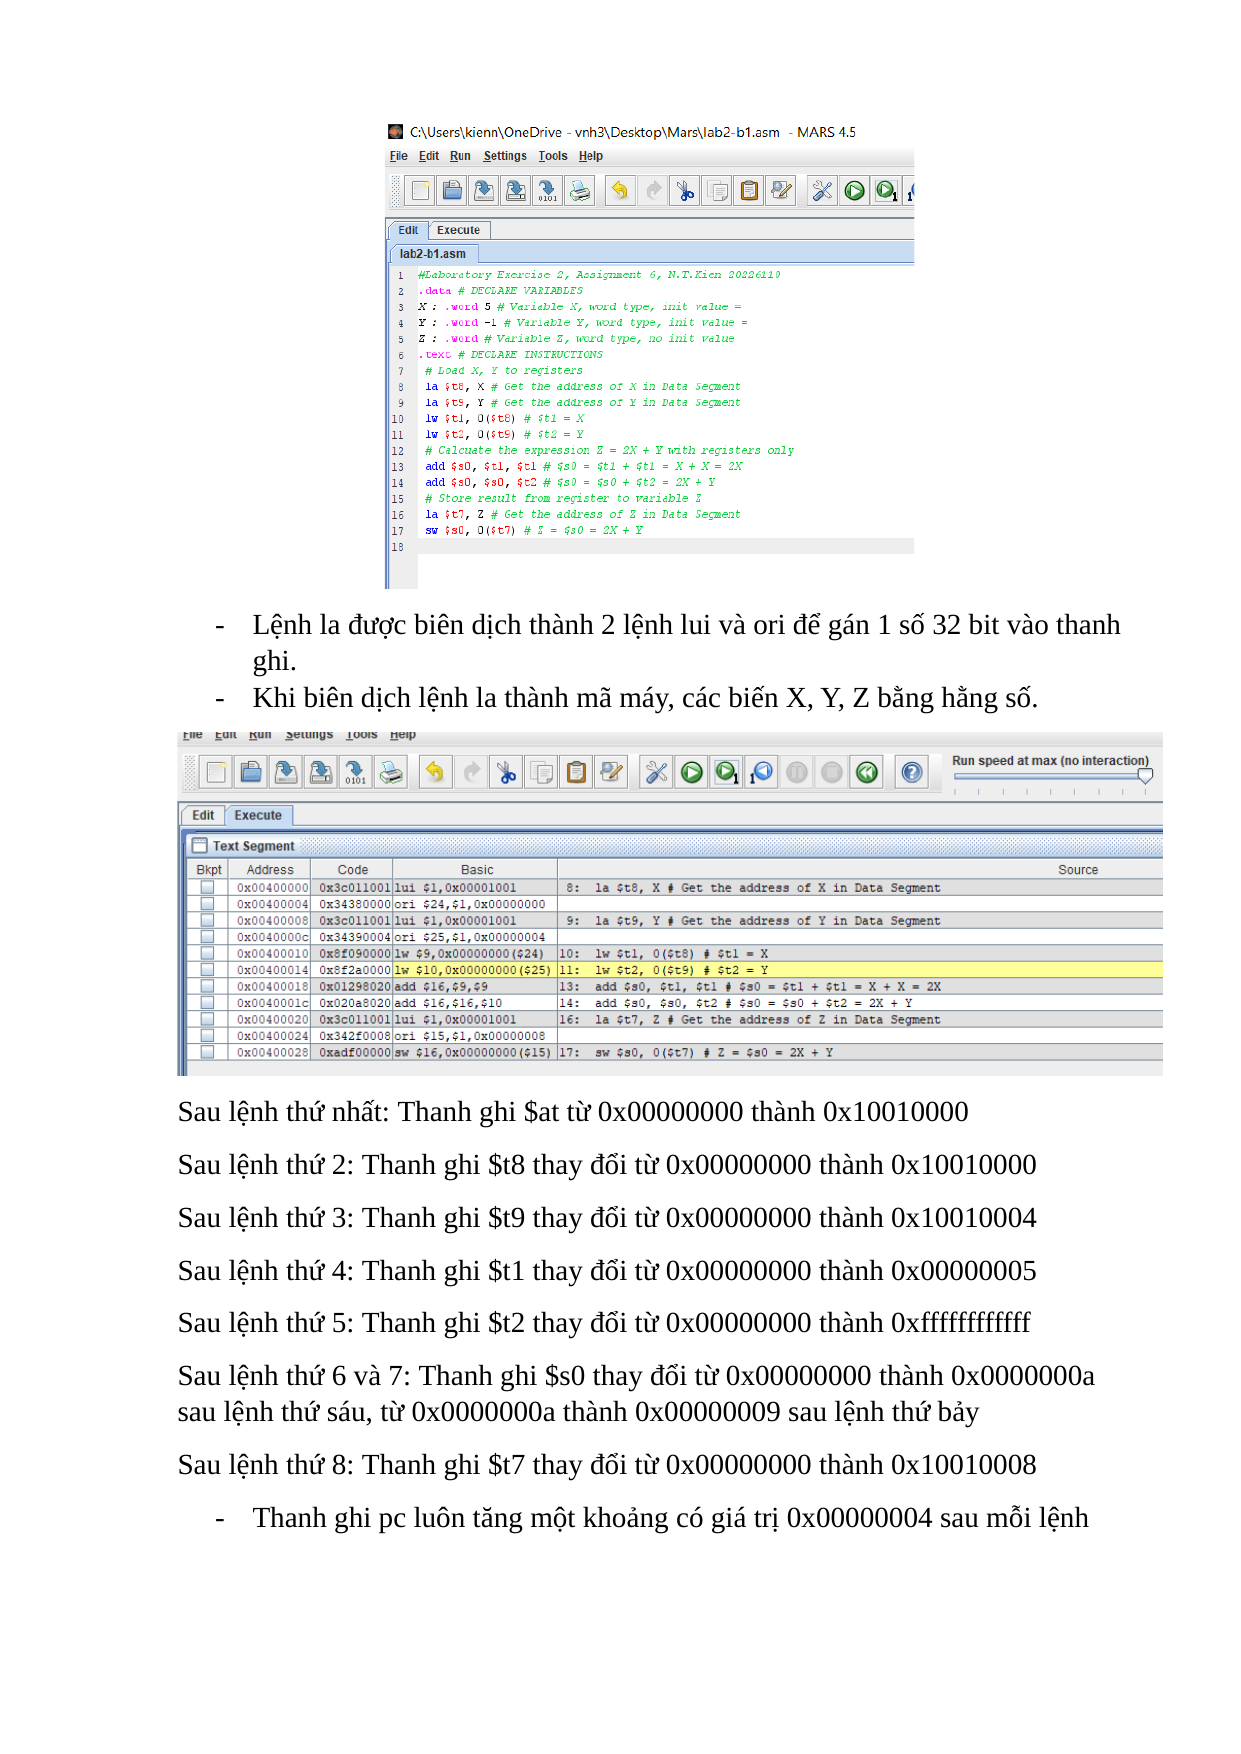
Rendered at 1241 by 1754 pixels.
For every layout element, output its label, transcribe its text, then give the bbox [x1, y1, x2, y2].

text Sau lệnh thứ 3: Thanh ghi $t9 thay đổi từ 0x00000000 thành 0x10010004 [177, 1200, 1122, 1233]
text Sau lệnh thứ 6 và 7: Thanh ghi $s0 thay đổi từ 0x00000000 thành 0x0000000a sau lệnh thứ sáu, từ 0x0000000a thành 0x00000009 sau lệnh thứ bảy [177, 1358, 1122, 1428]
list Lệnh la được biên dịch thành 2 lệnh lui và ori để gán 1 số 32 bit vào thanh ghi. [215, 607, 1122, 677]
text Sau lệnh thứ 8: Thanh ghi $t7 thay đổi từ 0x00000000 thành 0x10010008 [177, 1447, 1122, 1481]
text Sau lệnh thứ nhất: Thanh ghi $at từ 0x00000000 thành 0x10010000 [177, 1094, 1122, 1128]
list Khi biên dịch lệnh la thành mã máy, các biến X, Y, Z bằng hằng số. [215, 680, 1122, 713]
text Sau lệnh thứ 4: Thanh ghi $t1 thay đổi từ 0x00000000 thành 0x00000005 [177, 1253, 1122, 1286]
list Thanh ghi pc luôn tăng một khoảng có giá trị 0x00000004 sau mỗi lệnh [215, 1500, 1122, 1534]
text Sau lệnh thứ 2: Thanh ghi $t8 thay đổi từ 0x00000000 thành 0x10010000 [177, 1147, 1122, 1181]
text Sau lệnh thứ 5: Thanh ghi $t2 thay đổi từ 0x00000000 thành 0xffffffffffff [177, 1306, 1122, 1339]
picture [177, 732, 1163, 1076]
picture [384, 118, 915, 589]
